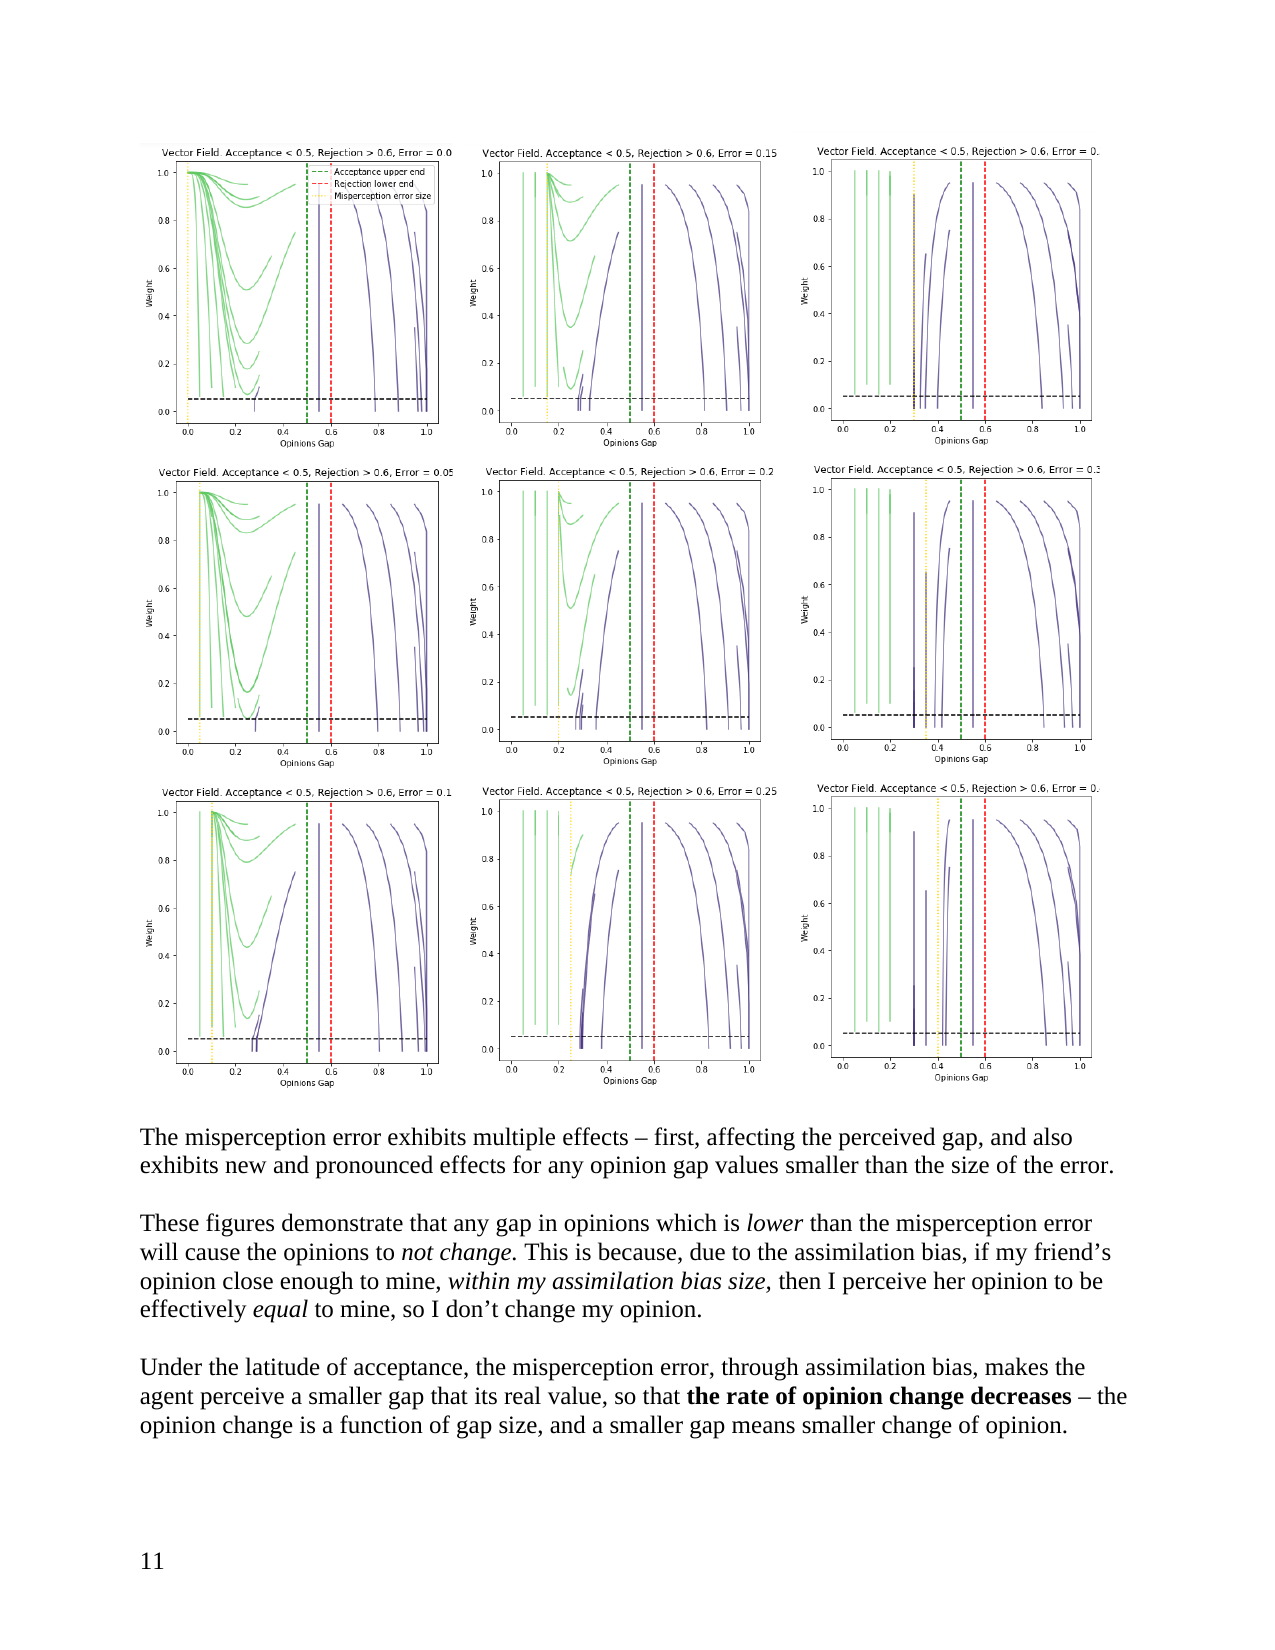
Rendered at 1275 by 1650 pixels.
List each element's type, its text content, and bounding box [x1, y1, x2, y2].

text These figures demonstrate that any gap in opinions which is lower than the misperception error will cause the opinions to not change. This is because, due to the assimilation bias, if my friend’s opinion close enough to mine, within my assimilation bias size, then I perceive her opinion to be effectively equal to mine, so I don’t change my opinion. [139, 1208, 1136, 1323]
text Under the latitude of acceptance, the misperception error, through assimilation bias, makes the agent perceive a smaller gap that its real value, so that the rate of opinion change decreases – the opinion change is a function of gap size, and a smaller gap means smaller change of opinion. [139, 1352, 1136, 1439]
picture [139, 143, 453, 1093]
picture [791, 132, 1100, 1093]
picture [458, 145, 785, 1093]
text The misperception error exhibits multiple effects – first, affecting the perceived gap, and also exhibits new and pronounced effects for any opinion gap values smaller than the size of the error. [139, 1122, 1136, 1179]
